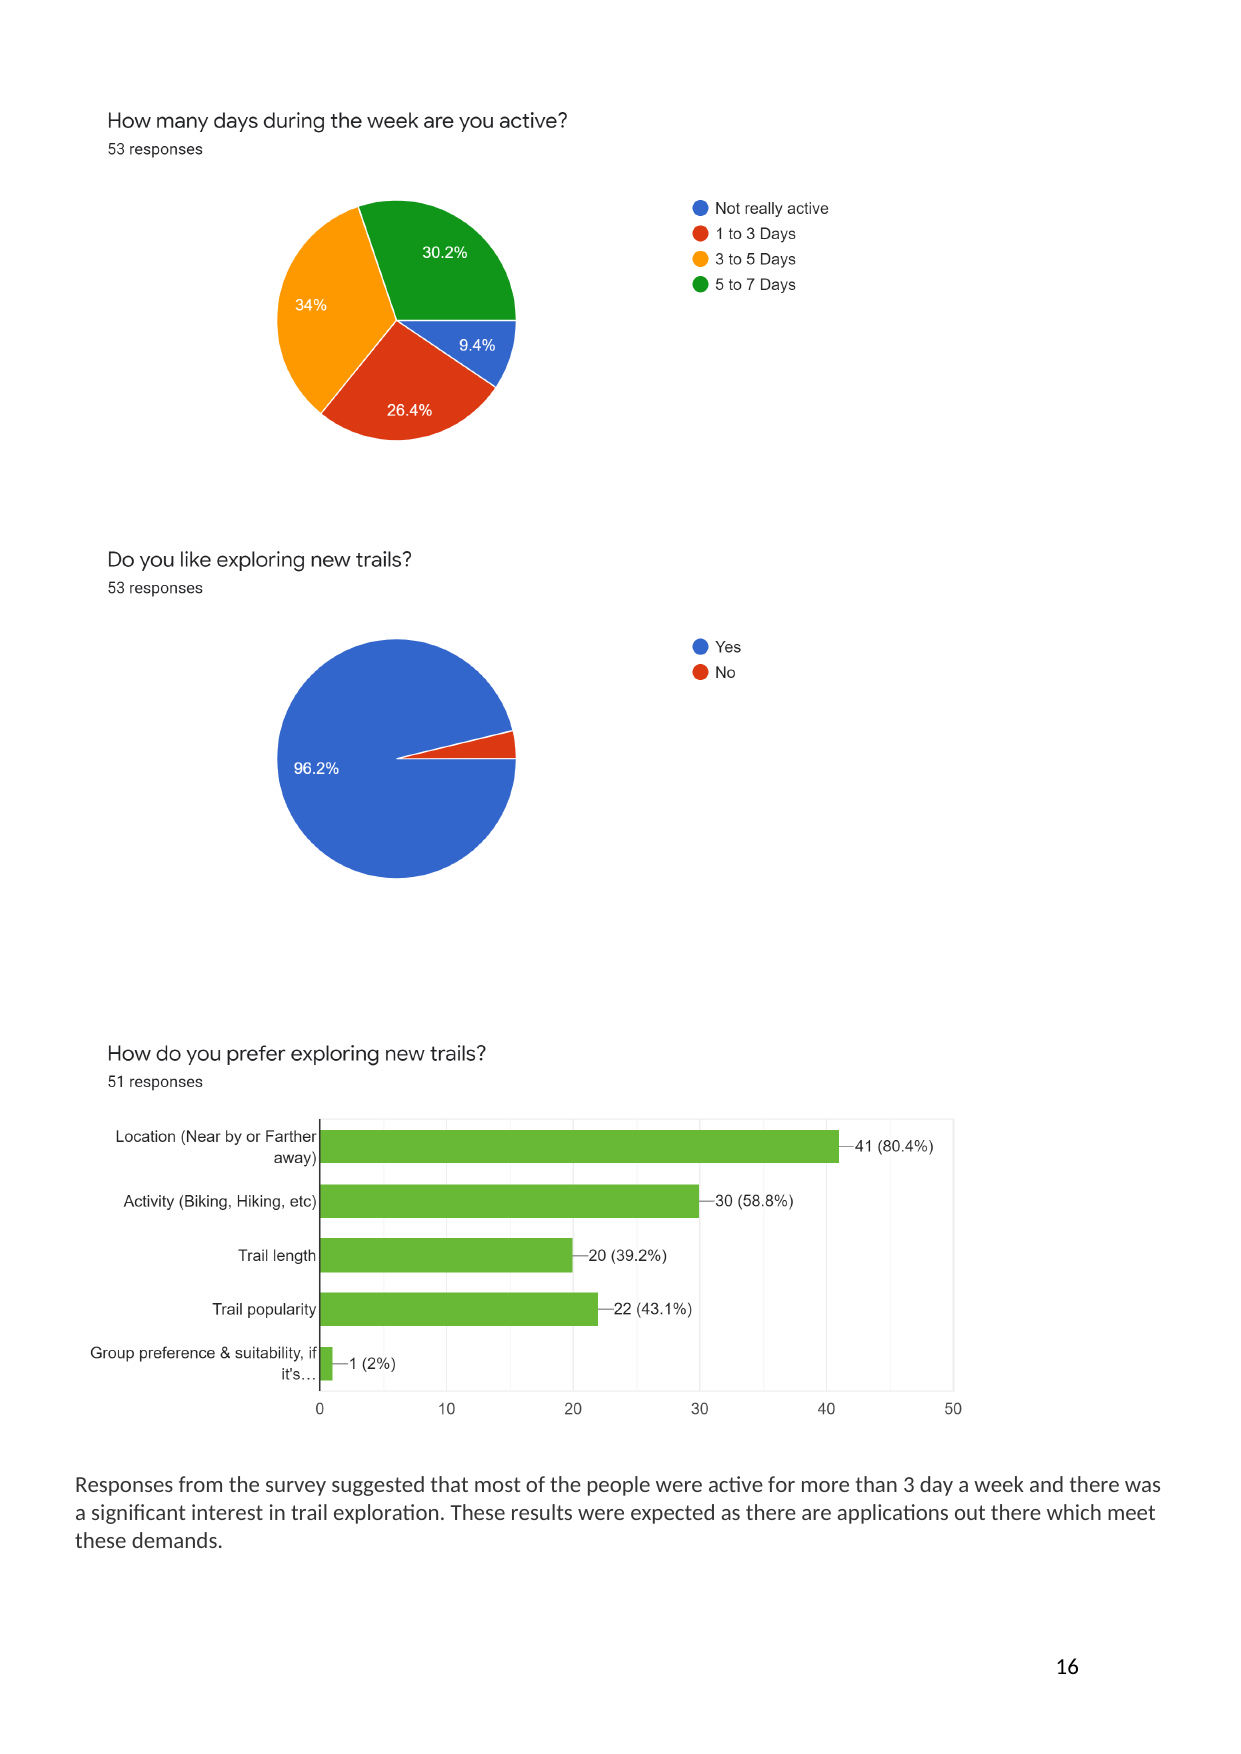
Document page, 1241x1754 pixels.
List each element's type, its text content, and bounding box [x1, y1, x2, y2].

text Responses from the survey suggested that most of the people were active for more than 3 day a week and there was a significant interest in trail exploration. These results were expected as there are applications out there which meet these demands. [75, 1470, 1165, 1554]
picture [75, 75, 1050, 486]
picture [75, 1007, 1050, 1471]
picture [75, 513, 1050, 924]
